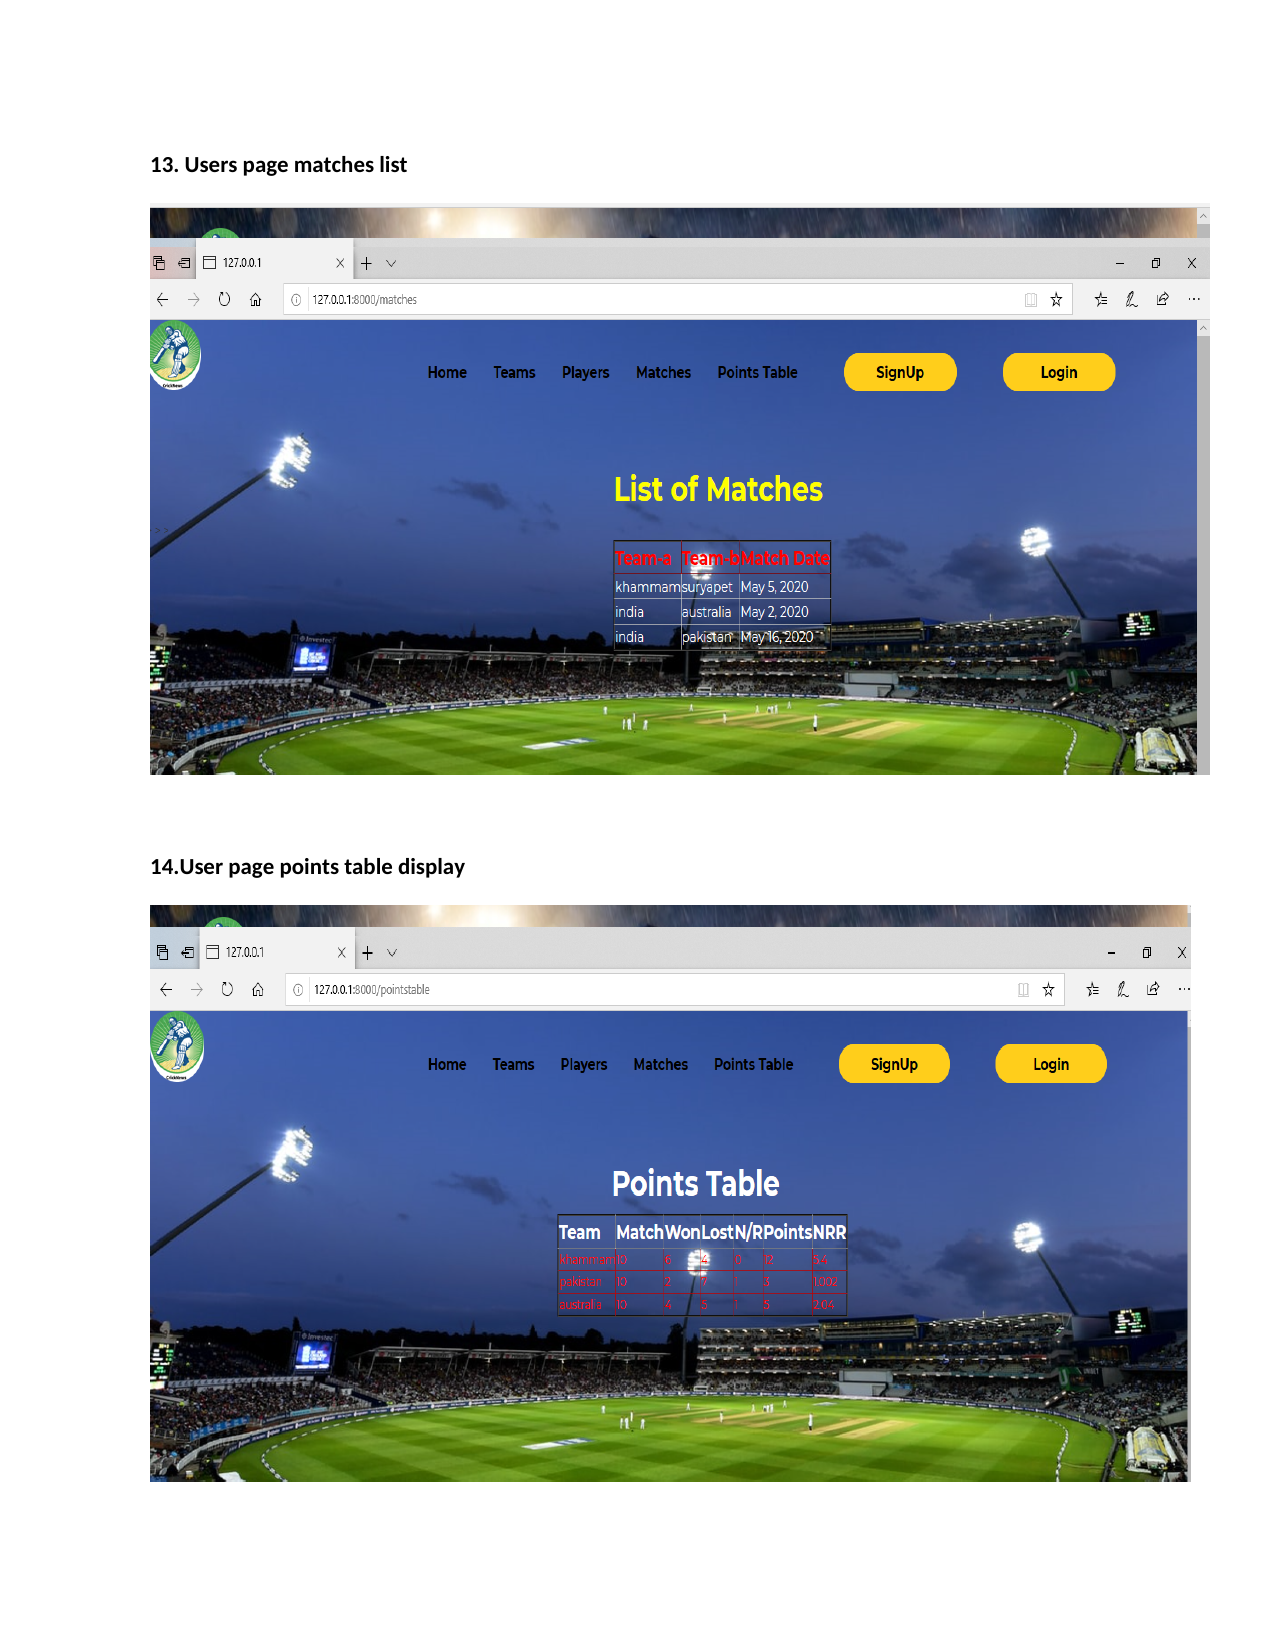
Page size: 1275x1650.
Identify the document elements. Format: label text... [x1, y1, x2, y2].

picture [150, 905, 1191, 1482]
picture [150, 203, 1221, 775]
text 13. Users page matches list [150, 150, 1125, 178]
text 14.User page points table display [150, 852, 1125, 880]
